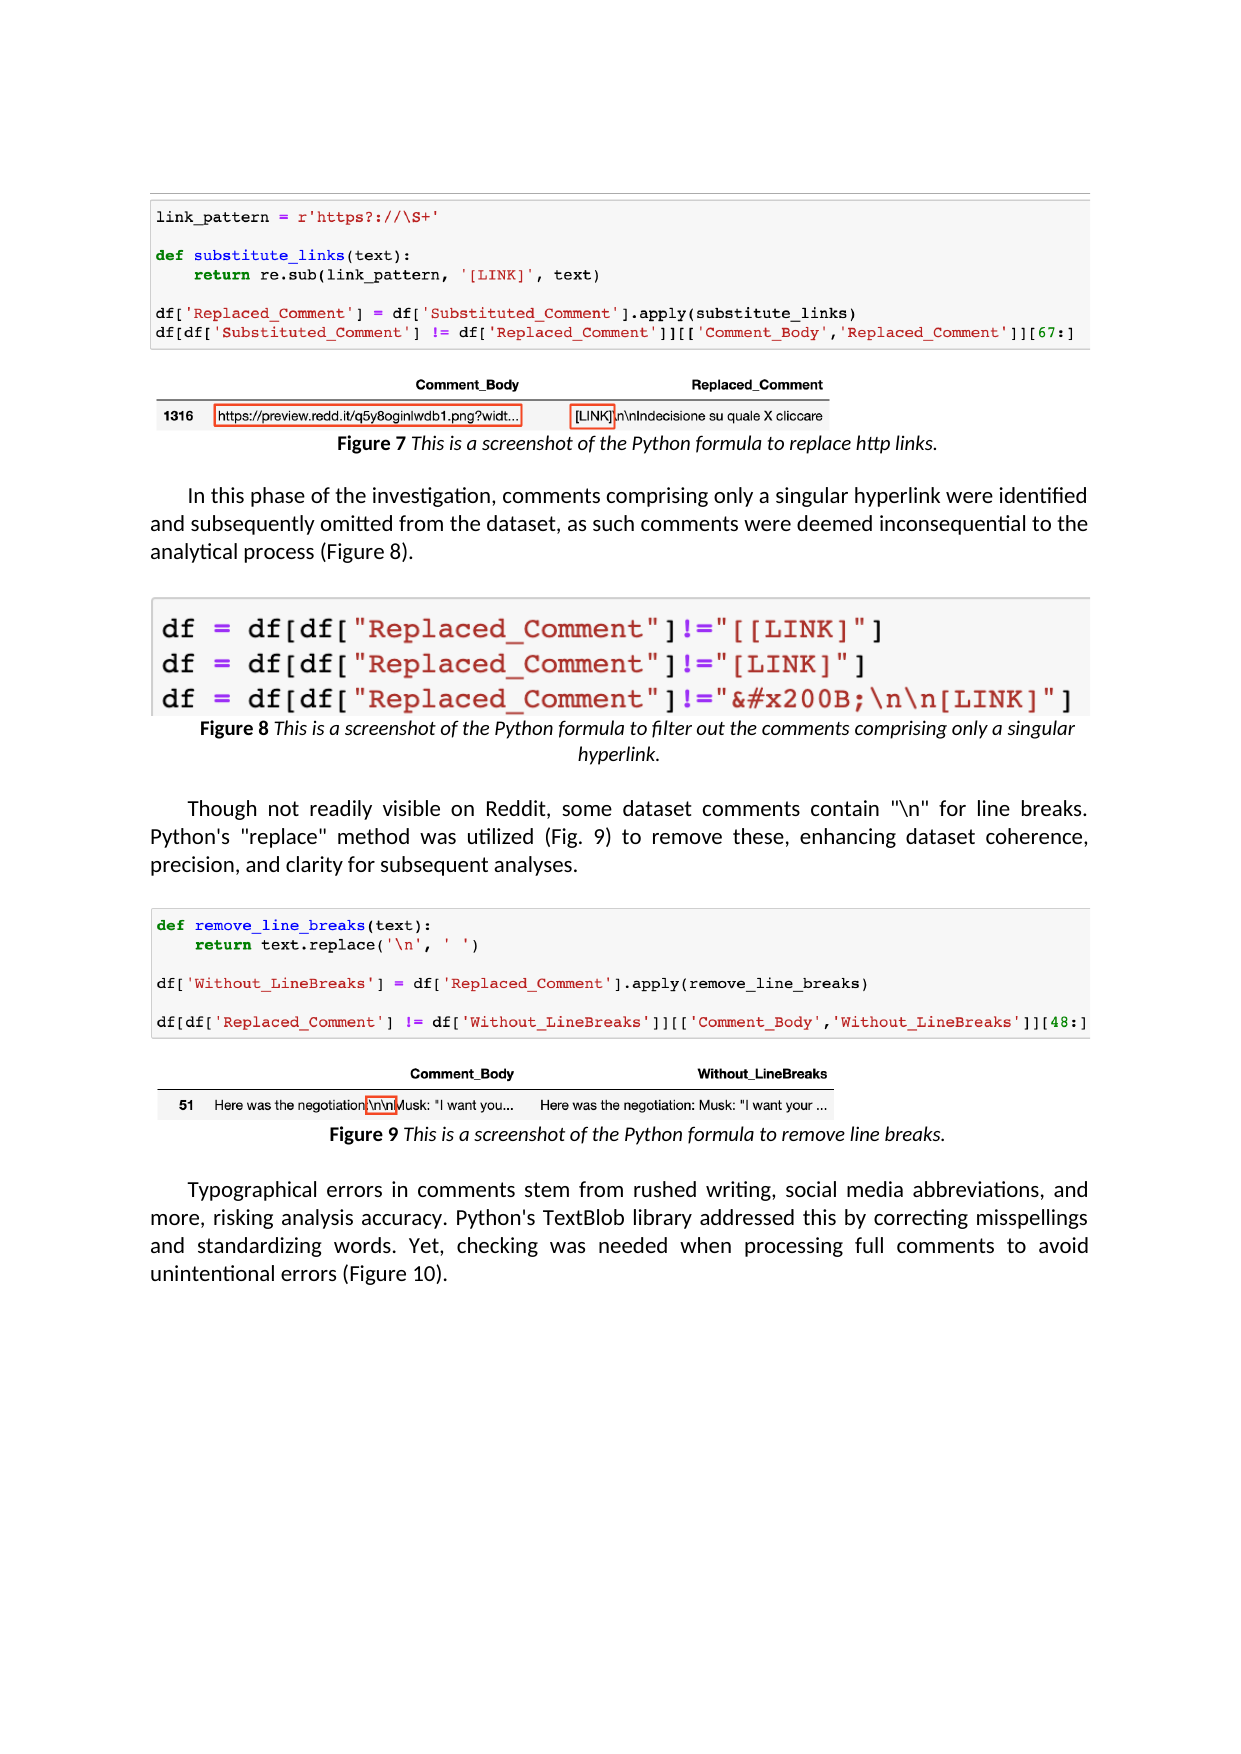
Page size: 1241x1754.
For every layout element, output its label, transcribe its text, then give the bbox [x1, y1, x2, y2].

picture [150, 906, 1091, 1122]
picture [150, 192, 1091, 431]
text Figure 9 This is a screenshot of the Python formula to remove line breaks. [150, 1122, 1090, 1147]
picture [150, 593, 1091, 716]
text Figure 7 This is a screenshot of the Python formula to replace http links. [150, 431, 1090, 456]
text Though not readily visible on Reddit, some dataset comments contain "\n" for line breaks. Python's "replace" method was utilized (Fig. 9) to remove these, enhancing dataset coherence, precision, and clarity for subsequent analyses. [150, 794, 1090, 878]
text Figure 8 This is a screenshot of the Python formula to filter out the comments comprising only a singular hyperlink. [150, 716, 1090, 766]
text In this phase of the investigation, comments comprising only a singular hyperlink were identified and subsequently omitted from the dataset, as such comments were deemed inconsequential to the analytical process (Figure 8). [150, 481, 1090, 565]
text Typographical errors in comments stem from rushed writing, social media abbreviations, and more, risking analysis accuracy. Python's TextBlob library addressed this by correcting misspellings and standardizing words. Yet, checking was needed when processing full comments to avoid unintentional errors (Figure 10). [150, 1175, 1090, 1287]
